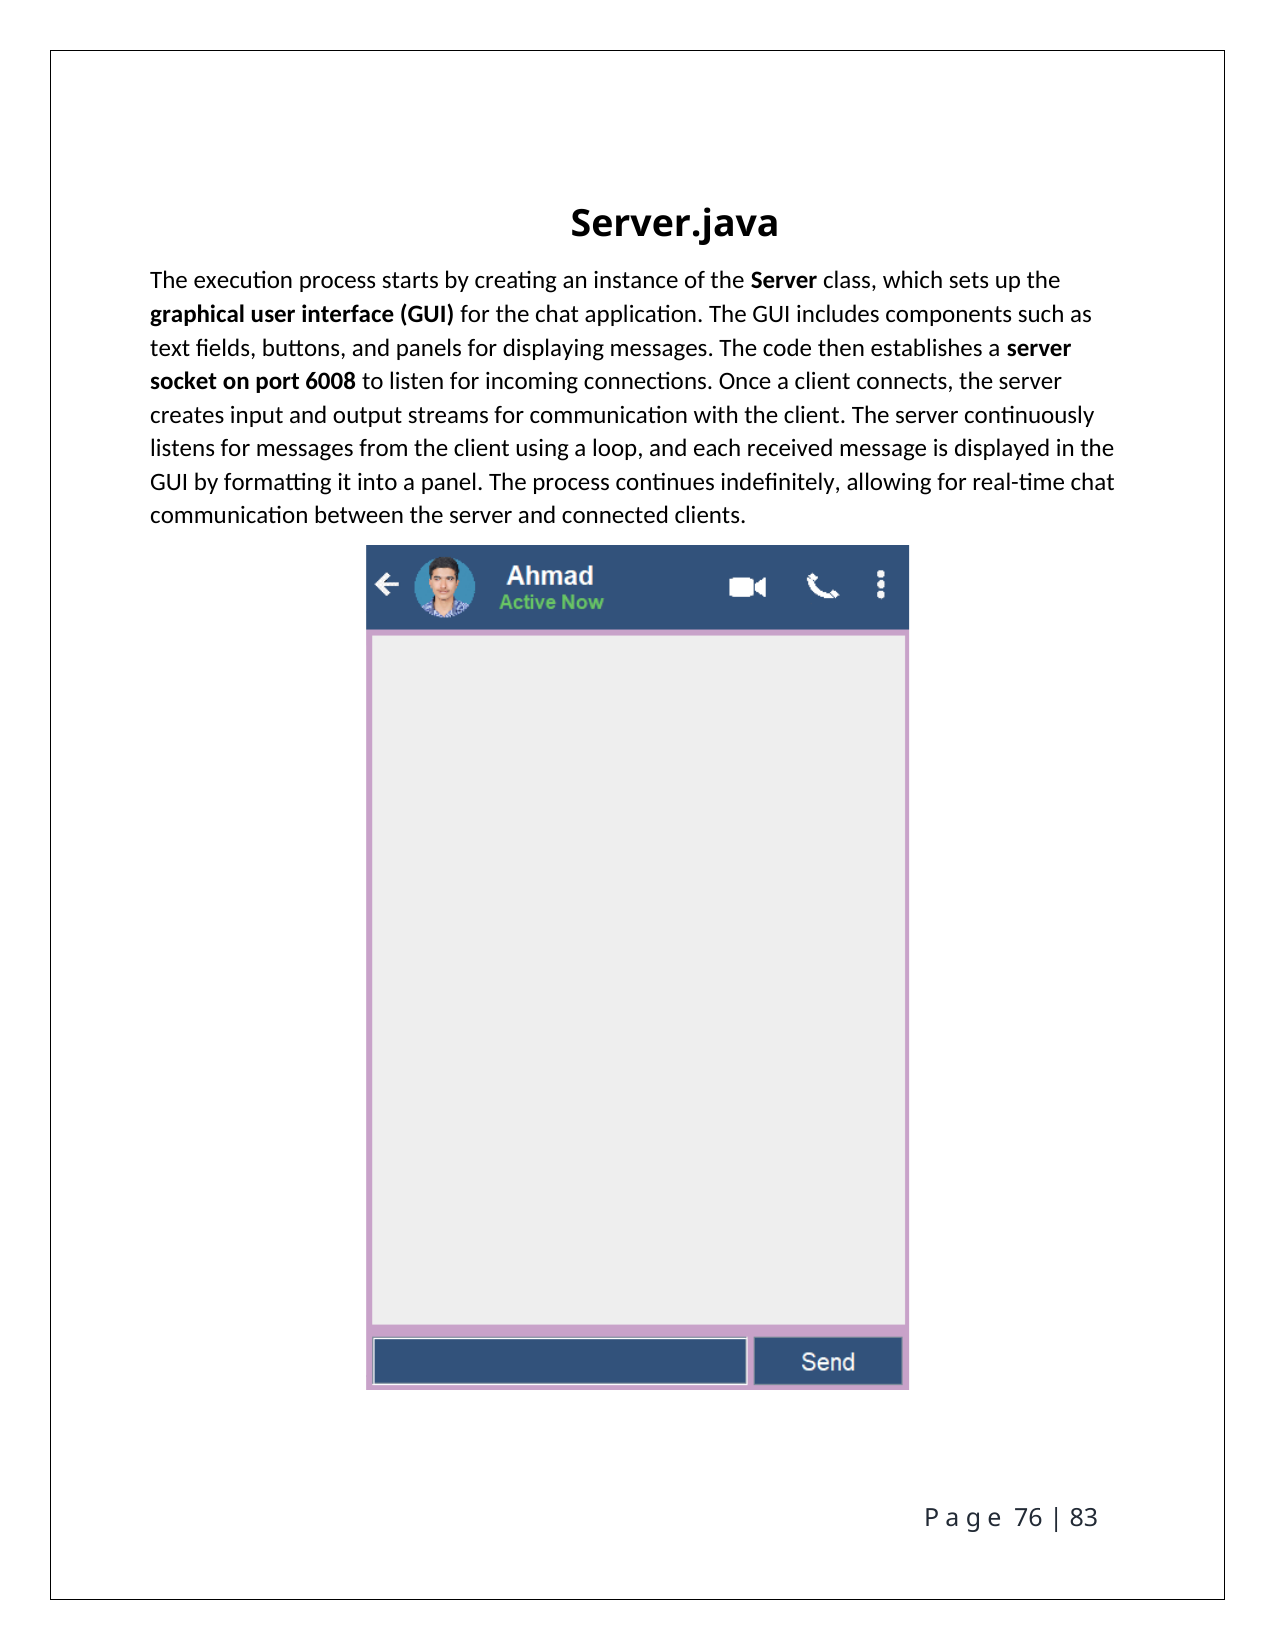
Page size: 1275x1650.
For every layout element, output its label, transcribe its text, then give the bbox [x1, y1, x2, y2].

text Server.java [150, 196, 1125, 247]
picture [366, 545, 910, 1390]
text The execution process starts by creating an instance of the Server class, which sets up the graphical user interface (GUI) for the chat application. The GUI includes components such as text fields, buttons, and panels for displaying messages. The code then establishes a server socket on port 6008 to listen for incoming connections. Once a client connects, the server creates input and output streams for communication with the client. The server continuously listens for messages from the client using a loop, and each received message is displayed in the GUI by formatting it into a panel. The process continues indefinitely, allowing for real-time chat communication between the server and connected clients. [150, 265, 1125, 530]
